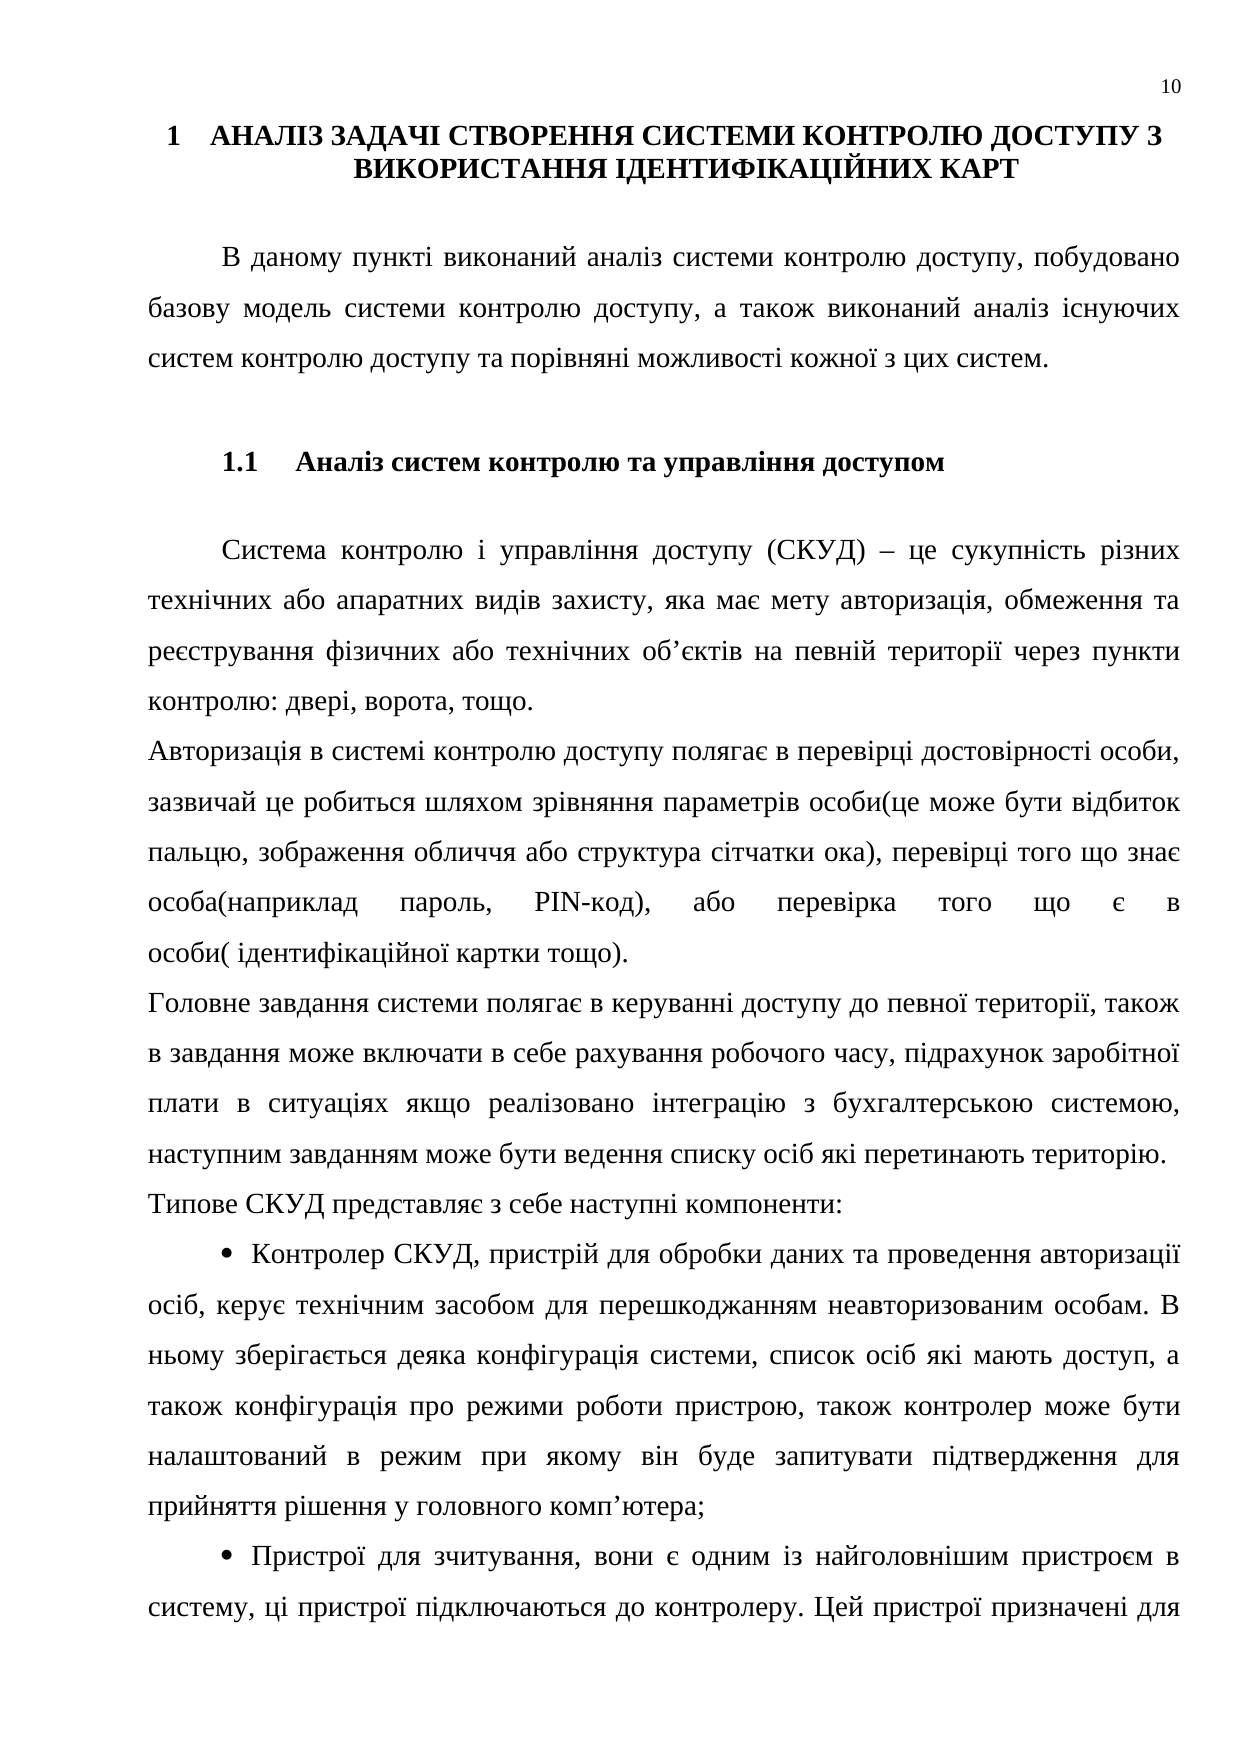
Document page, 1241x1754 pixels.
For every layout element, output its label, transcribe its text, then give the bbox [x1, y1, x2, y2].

list В даному пункті виконаний аналіз системи контролю доступу, побудовано базову модель системи контролю доступу, а також виконаний аналіз існуючих систем контролю доступу та порівняні можливості кожної з цих систем. [148, 239, 1181, 373]
text Головне завдання системи полягає в керуванні доступу до певної території, також в завдання може включати в себе рахування робочого часу, підрахунок заробітної плати в ситуаціях якщо реалізовано інтеграцію з бухгалтерською системою, наступним завданням може бути ведення списку осіб які перетинають територію. [148, 985, 1181, 1169]
text Система контролю і управління доступу (СКУД) – це сукупність різних технічних або апаратних видів захисту, яка має мету авторизація, обмеження та реєстрування фізичних або технічних об’єктів на певній території через пункти контролю: двері, ворота, тощо. [148, 532, 1181, 717]
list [148, 1538, 1181, 1622]
list Контролер СКУД, пристрій для обробки даних та проведення авторизації осіб, керує технічним засобом для перешкоджанням неавторизованим особам. В ньому зберігається деяка конфігурація системи, список осіб які мають доступ, а також конфігурація про режими роботи пристрою, також контролер може бути налаштований в режим при якому він буде запитувати підтвердження для прийняття рішення у головного комп’ютера; [148, 1237, 1181, 1522]
text Типове СКУД представляє з себе наступні компоненти: [148, 1186, 1181, 1220]
list Аналіз систем контролю та управління доступом [148, 444, 1181, 478]
text Авторизація в системі контролю доступу полягає в перевірці достовірності особи, зазвичай це робиться шляхом зрівняння параметрів особи(це може бути відбиток пальцю, зображення обличчя або структура сітчатки ока), перевірці того що знає особа(наприклад пароль, PIN-код), або перевірка того що є в особи( ідентифікаційної картки тощо). [148, 733, 1181, 968]
list АНАЛІЗ ЗАДАЧІ СТВОРЕННЯ СИСТЕМИ КОНТРОЛЮ ДОСТУПУ З ВИКОРИСТАННЯ ІДЕНТИФІКАЦІЙНИХ КАРТ [148, 118, 1181, 185]
